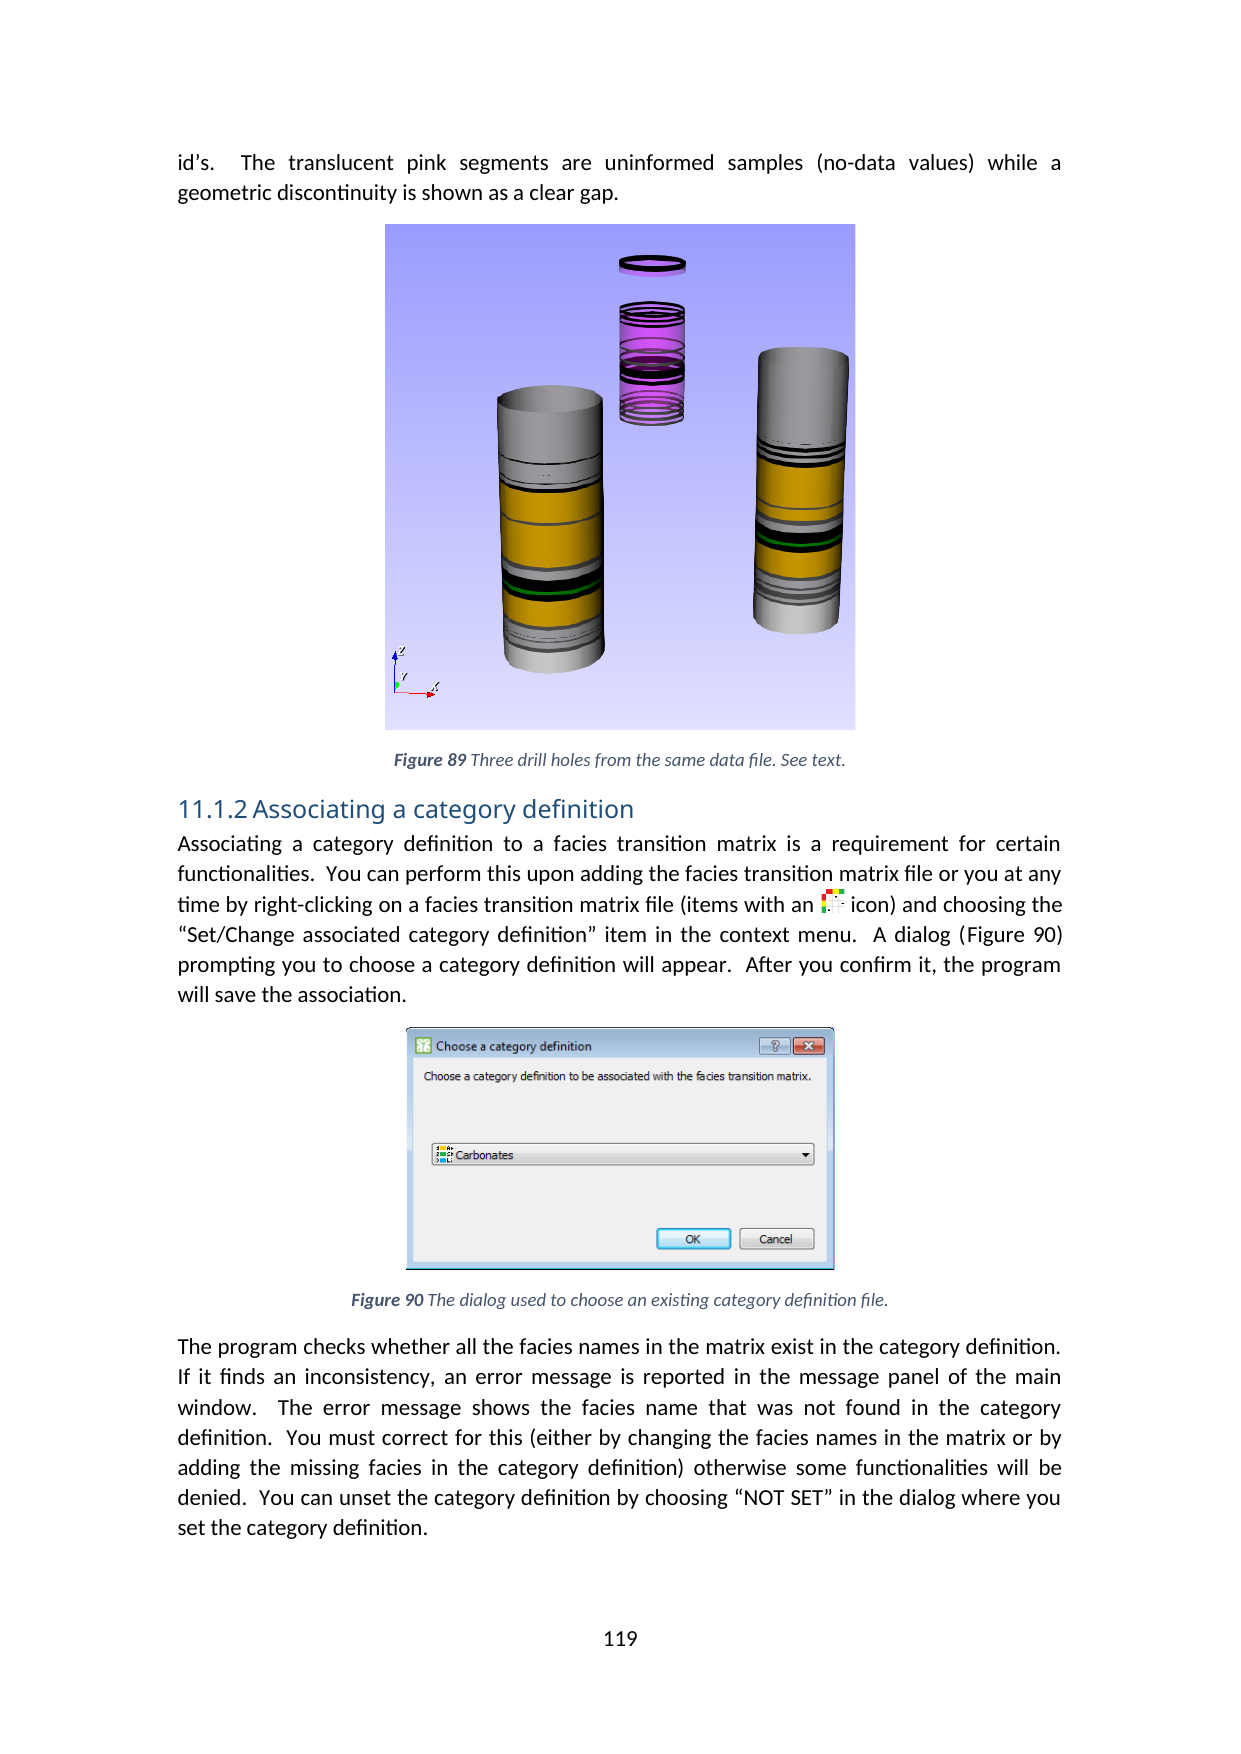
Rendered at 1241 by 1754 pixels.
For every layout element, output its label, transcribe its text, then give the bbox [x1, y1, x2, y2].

text Figure 89 Three drill holes from the same data file. See text. [177, 748, 1063, 771]
text The program checks whether all the facies names in the matrix exist in the category definition. If it finds an inconsistency, an error message is reported in the message panel of the main window. The error message shows the facies name that was not found in the category definition. You must correct for this (either by changing the facies names in the matrix or by adding the missing facies in the category definition) otherwise some functionalities will be denied. You can unset the category definition by choosing “NOT SET” in the dialog where you set the category definition. [177, 1332, 1063, 1542]
text Associating a category definition to a facies transition matrix is a requirement for certain functionalities. You can perform this upon adding the facies transition matrix file or you at any time by right-clicking on a facies transition matrix file (items with an icon) and choosing the “Set/Change associated category definition” item in the context menu. A dialog (Figure 90) prompting you to choose a category definition will appear. After you confirm it, the program will save the association. [177, 829, 1063, 1008]
subtitle Associating a category definition [177, 792, 1063, 826]
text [177, 148, 1063, 206]
picture [385, 224, 856, 730]
text Figure 90 The dialog used to choose an existing category definition file. [177, 1288, 1063, 1311]
picture [821, 889, 845, 913]
picture [406, 1027, 835, 1270]
